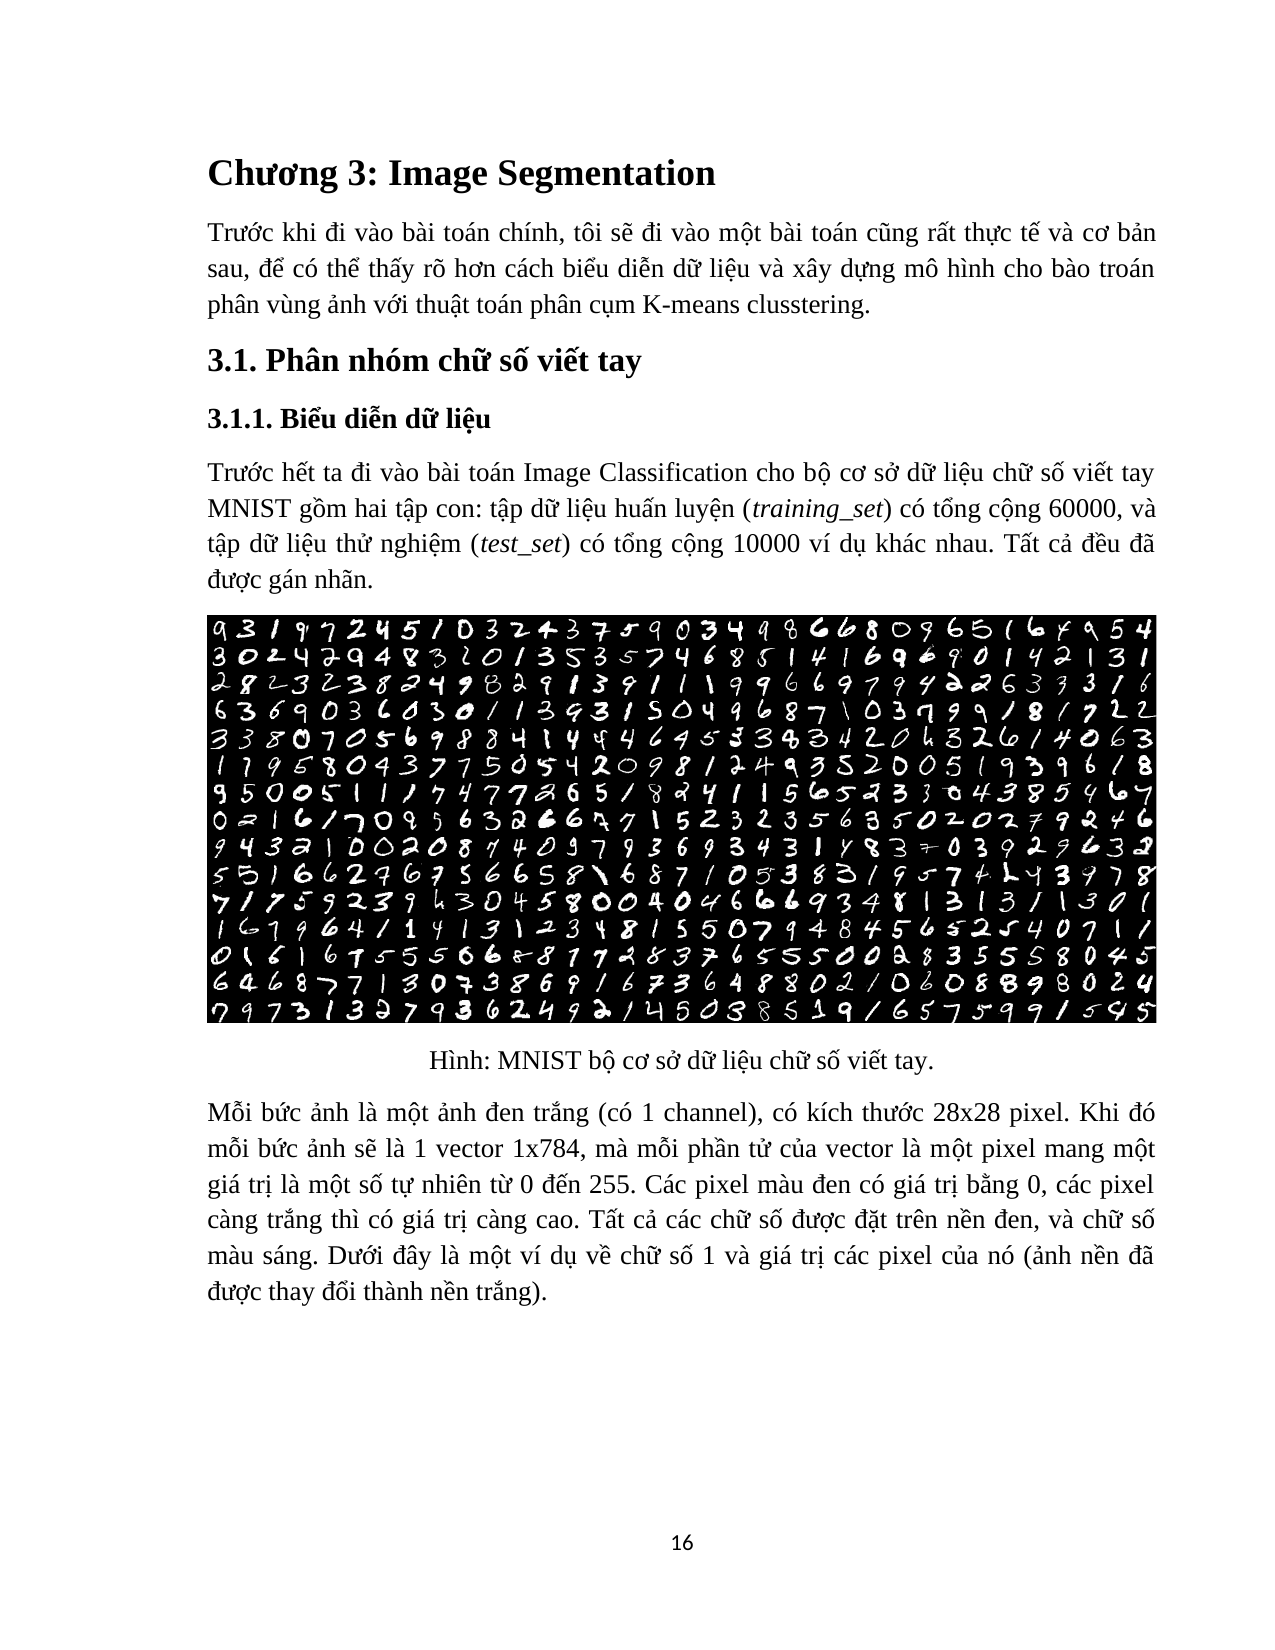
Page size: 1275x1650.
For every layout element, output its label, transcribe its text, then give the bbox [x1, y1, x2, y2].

text 3.1. Phân nhóm chữ số viết tay [207, 340, 1156, 378]
text Hình: MNIST bộ cơ sở dữ liệu chữ số viết tay. [207, 1044, 1156, 1075]
text Trước hết ta đi vào bài toán Image Classification cho bộ cơ sở dữ liệu chữ số viết tay MNIST gồm hai tập con: tập dữ liệu huấn luyện (training_set) có tổng cộng 60000, và tập dữ liệu thử nghiệm (test_set) có tổng cộng 10000 ví dụ khác nhau. Tất cả đều đã được gán nhãn. [207, 456, 1156, 594]
picture [207, 615, 1157, 1023]
text 3.1.1. Biểu diễn dữ liệu [207, 401, 1156, 434]
text Chương 3: Image Segmentation [207, 150, 1156, 193]
text Mỗi bức ảnh là một ảnh đen trắng (có 1 channel), có kích thước 28x28 pixel. Khi đó mỗi bức ảnh sẽ là 1 vector 1x784, mà mỗi phần tử của vector là một pixel mang một giá trị là một số tự nhiên từ 0 đến 255. Các pixel màu đen có giá trị bằng 0, các pixel càng trắng thì có giá trị càng cao. Tất cả các chữ số được đặt trên nền đen, và chữ số màu sáng. Dưới đây là một ví dụ về chữ số 1 và giá trị các pixel của nó (ảnh nền đã được thay đổi thành nền trắng). [207, 1096, 1156, 1306]
text Trước khi đi vào bài toán chính, tôi sẽ đi vào một bài toán cũng rất thực tế và cơ bản sau, để có thể thấy rõ hơn cách biểu diễn dữ liệu và xây dựng mô hình cho bào troán phân vùng ảnh với thuật toán phân cụm K-means clusstering. [207, 216, 1156, 319]
